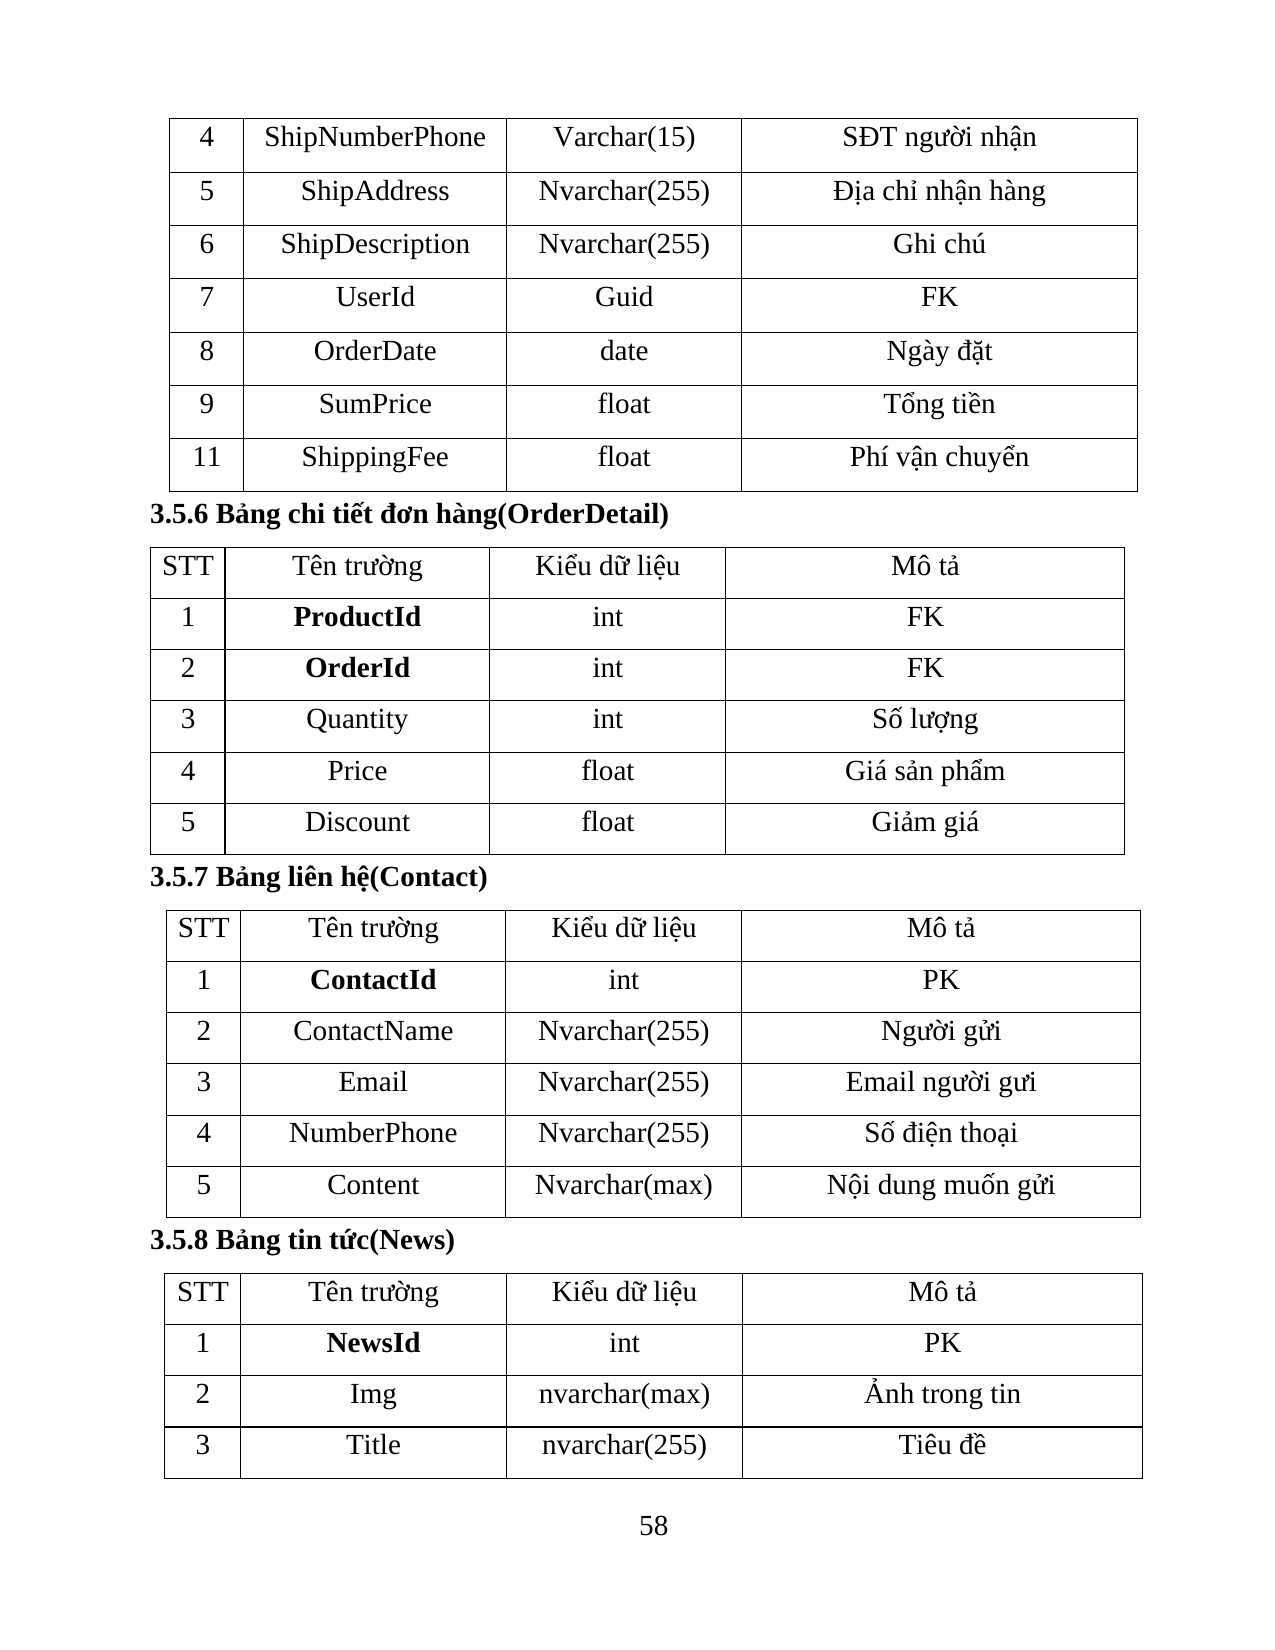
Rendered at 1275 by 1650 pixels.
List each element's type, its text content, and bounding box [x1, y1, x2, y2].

table_header STT [151, 548, 224, 598]
table_cell 8 [170, 333, 243, 385]
table_cell OrderId [226, 650, 489, 700]
table_cell 7 [170, 279, 243, 332]
table_cell Content [241, 1167, 505, 1217]
table_cell Discount [226, 804, 489, 854]
table_header Tên trường [241, 911, 505, 961]
table_cell 5 [151, 804, 224, 854]
table_cell Nvarchar(255) [507, 226, 741, 278]
table_header STT [165, 1274, 240, 1324]
table_cell UserId [244, 279, 506, 332]
table_cell Nội dung muốn gửi [742, 1167, 1140, 1217]
table_cell Tiêu đề [743, 1428, 1142, 1478]
table_cell int [490, 599, 725, 649]
table_cell float [490, 804, 725, 854]
subtitle 3.5.7 Bảng liên hệ(Contact) [150, 859, 1157, 893]
table_cell 3 [165, 1428, 240, 1478]
table_cell Ngày đặt [742, 333, 1137, 385]
table_cell date [507, 333, 741, 385]
table_cell Giảm giá [726, 804, 1124, 854]
table_cell Quantity [226, 701, 489, 752]
table_cell 5 [167, 1167, 240, 1217]
table_cell 3 [167, 1064, 240, 1114]
table_cell Email người gưi [742, 1064, 1140, 1114]
table_cell float [490, 753, 725, 803]
table_cell OrderDate [244, 333, 506, 385]
table_cell 5 [170, 173, 243, 225]
table_cell 11 [170, 439, 243, 491]
table_header Tên trường [241, 1274, 506, 1324]
table_cell Ảnh trong tin [743, 1376, 1142, 1426]
table_cell Ghi chú [742, 226, 1137, 278]
table_cell FK [726, 599, 1124, 649]
table_cell 9 [170, 386, 243, 438]
table_cell 3 [151, 701, 224, 752]
table_cell 4 [170, 119, 243, 172]
table_cell Guid [507, 279, 741, 332]
table_cell 2 [151, 650, 224, 700]
table_cell ShippingFee [244, 439, 506, 491]
subtitle 3.5.6 Bảng chi tiết đơn hàng(OrderDetail) [150, 496, 1157, 530]
table_cell Nvarchar(255) [507, 173, 741, 225]
table_cell int [507, 1325, 742, 1375]
table_cell SĐT người nhận [742, 119, 1137, 172]
table_cell ShipDescription [244, 226, 506, 278]
table_cell Tổng tiền [742, 386, 1137, 438]
table_cell Price [226, 753, 489, 803]
table_cell FK [742, 279, 1137, 332]
table_header Tên trường [226, 548, 489, 598]
table_cell Nvarchar(255) [506, 1064, 741, 1114]
table_cell Số lượng [726, 701, 1124, 752]
table_cell Người gửi [742, 1013, 1140, 1063]
table_cell int [490, 701, 725, 752]
table_cell 2 [167, 1013, 240, 1063]
table_cell Giá sản phẩm [726, 753, 1124, 803]
table_cell SumPrice [244, 386, 506, 438]
table_cell 4 [151, 753, 224, 803]
table_header Kiểu dữ liệu [490, 548, 725, 598]
table_cell int [506, 962, 741, 1012]
table_cell Địa chỉ nhận hàng [742, 173, 1137, 225]
subtitle 3.5.8 Bảng tin tức(News) [150, 1222, 1157, 1256]
table_cell nvarchar(max) [507, 1376, 742, 1426]
table_cell 4 [167, 1116, 240, 1166]
table_cell 1 [165, 1325, 240, 1375]
table_cell NumberPhone [241, 1116, 505, 1166]
table_header Kiểu dữ liệu [507, 1274, 742, 1324]
table_cell Nvarchar(255) [506, 1116, 741, 1166]
table_cell ContactId [241, 962, 505, 1012]
table_cell Nvarchar(max) [506, 1167, 741, 1217]
table_header Mô tả [726, 548, 1124, 598]
table_cell int [490, 650, 725, 700]
table_cell 1 [151, 599, 224, 649]
table_header Kiểu dữ liệu [506, 911, 741, 961]
table_cell Nvarchar(255) [506, 1013, 741, 1063]
table_cell ShipNumberPhone [244, 119, 506, 172]
table_cell float [507, 386, 741, 438]
table_cell ProductId [226, 599, 489, 649]
table_cell NewsId [241, 1325, 506, 1375]
table_cell Email [241, 1064, 505, 1114]
table_cell ShipAddress [244, 173, 506, 225]
table_header Mô tả [742, 911, 1140, 961]
table_cell float [507, 439, 741, 491]
table_cell 1 [167, 962, 240, 1012]
table_cell FK [726, 650, 1124, 700]
table_header STT [167, 911, 240, 961]
table_header Mô tả [743, 1274, 1142, 1324]
table_cell ContactName [241, 1013, 505, 1063]
table_cell Varchar(15) [507, 119, 741, 172]
table_cell Phí vận chuyển [742, 439, 1137, 491]
table_cell Title [241, 1428, 506, 1478]
table_cell 2 [165, 1376, 240, 1426]
table_cell Img [241, 1376, 506, 1426]
table_cell PK [743, 1325, 1142, 1375]
table_cell Số điện thoại [742, 1116, 1140, 1166]
table_cell 6 [170, 226, 243, 278]
table_cell nvarchar(255) [507, 1428, 742, 1478]
table_cell PK [742, 962, 1140, 1012]
